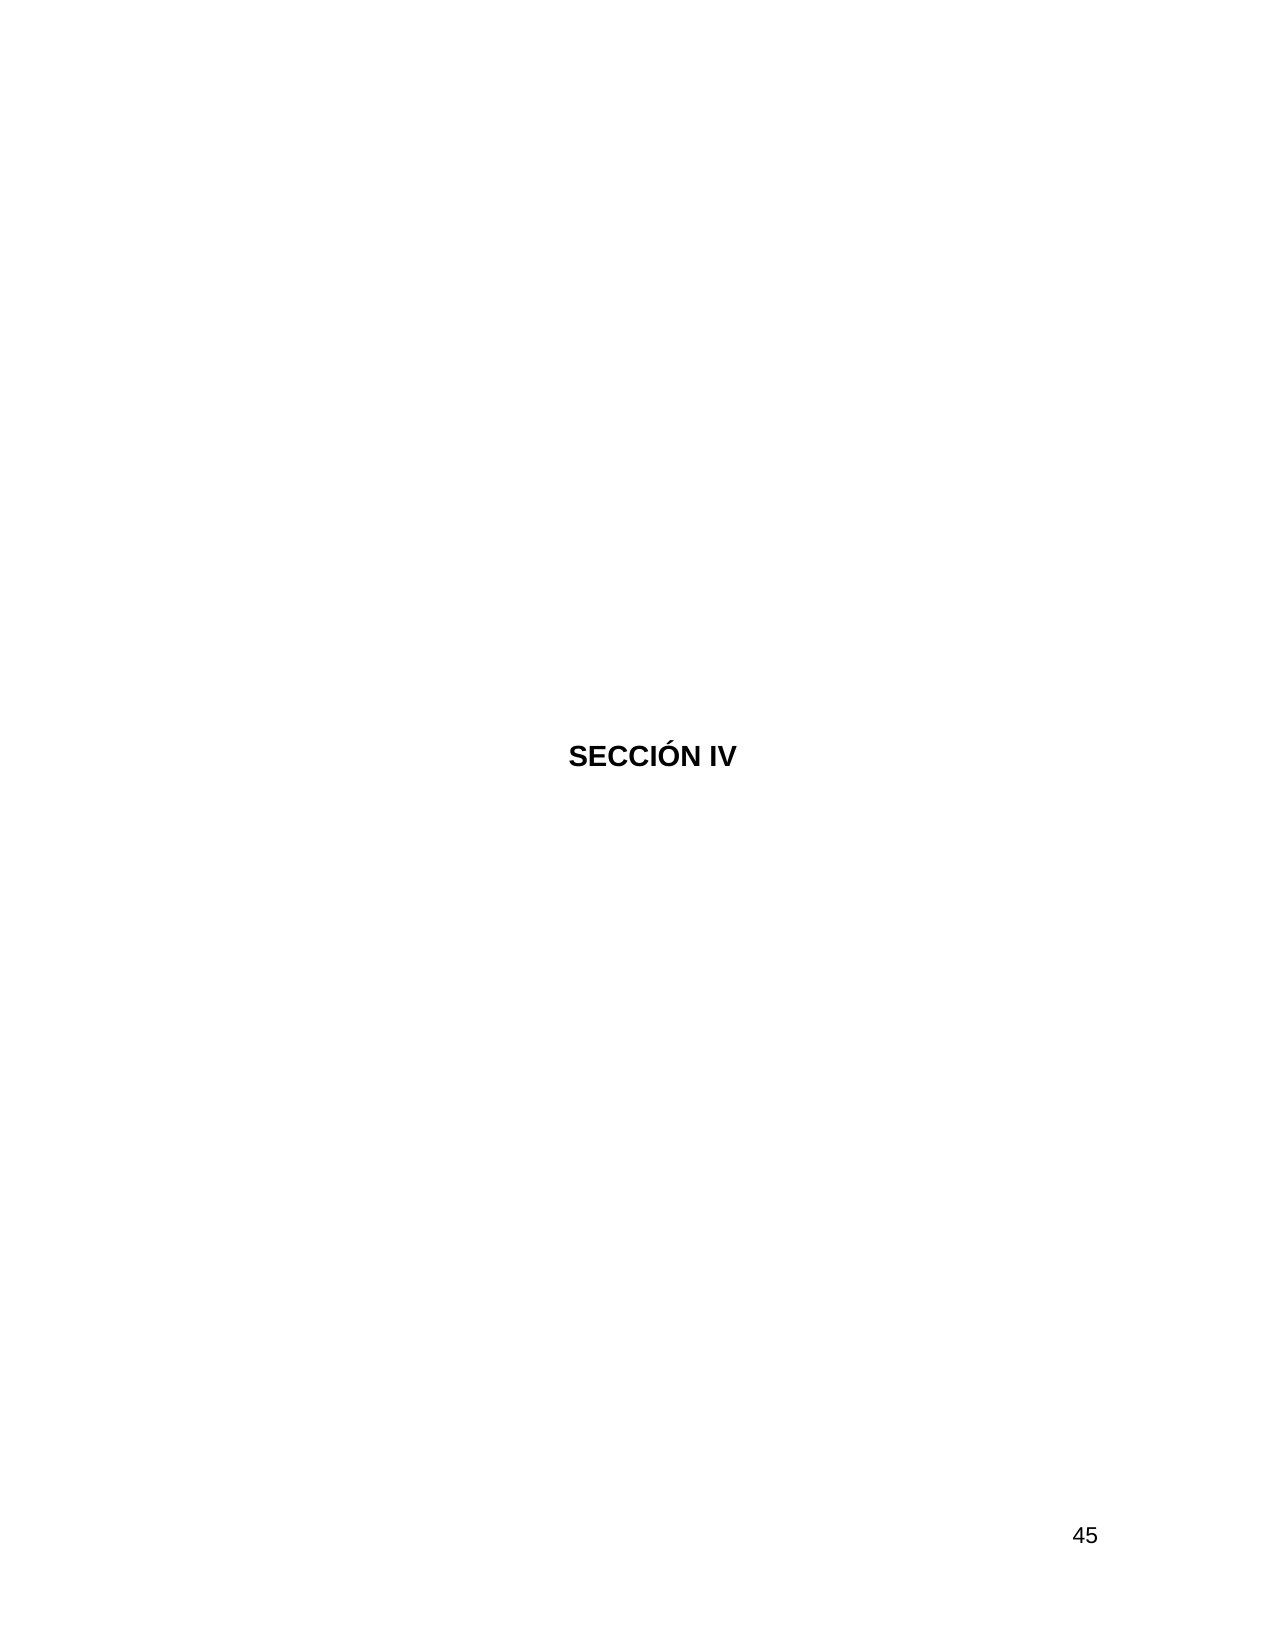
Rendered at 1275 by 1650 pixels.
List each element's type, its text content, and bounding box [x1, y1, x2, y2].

subtitle SECCIÓN IV [204, 739, 1101, 773]
